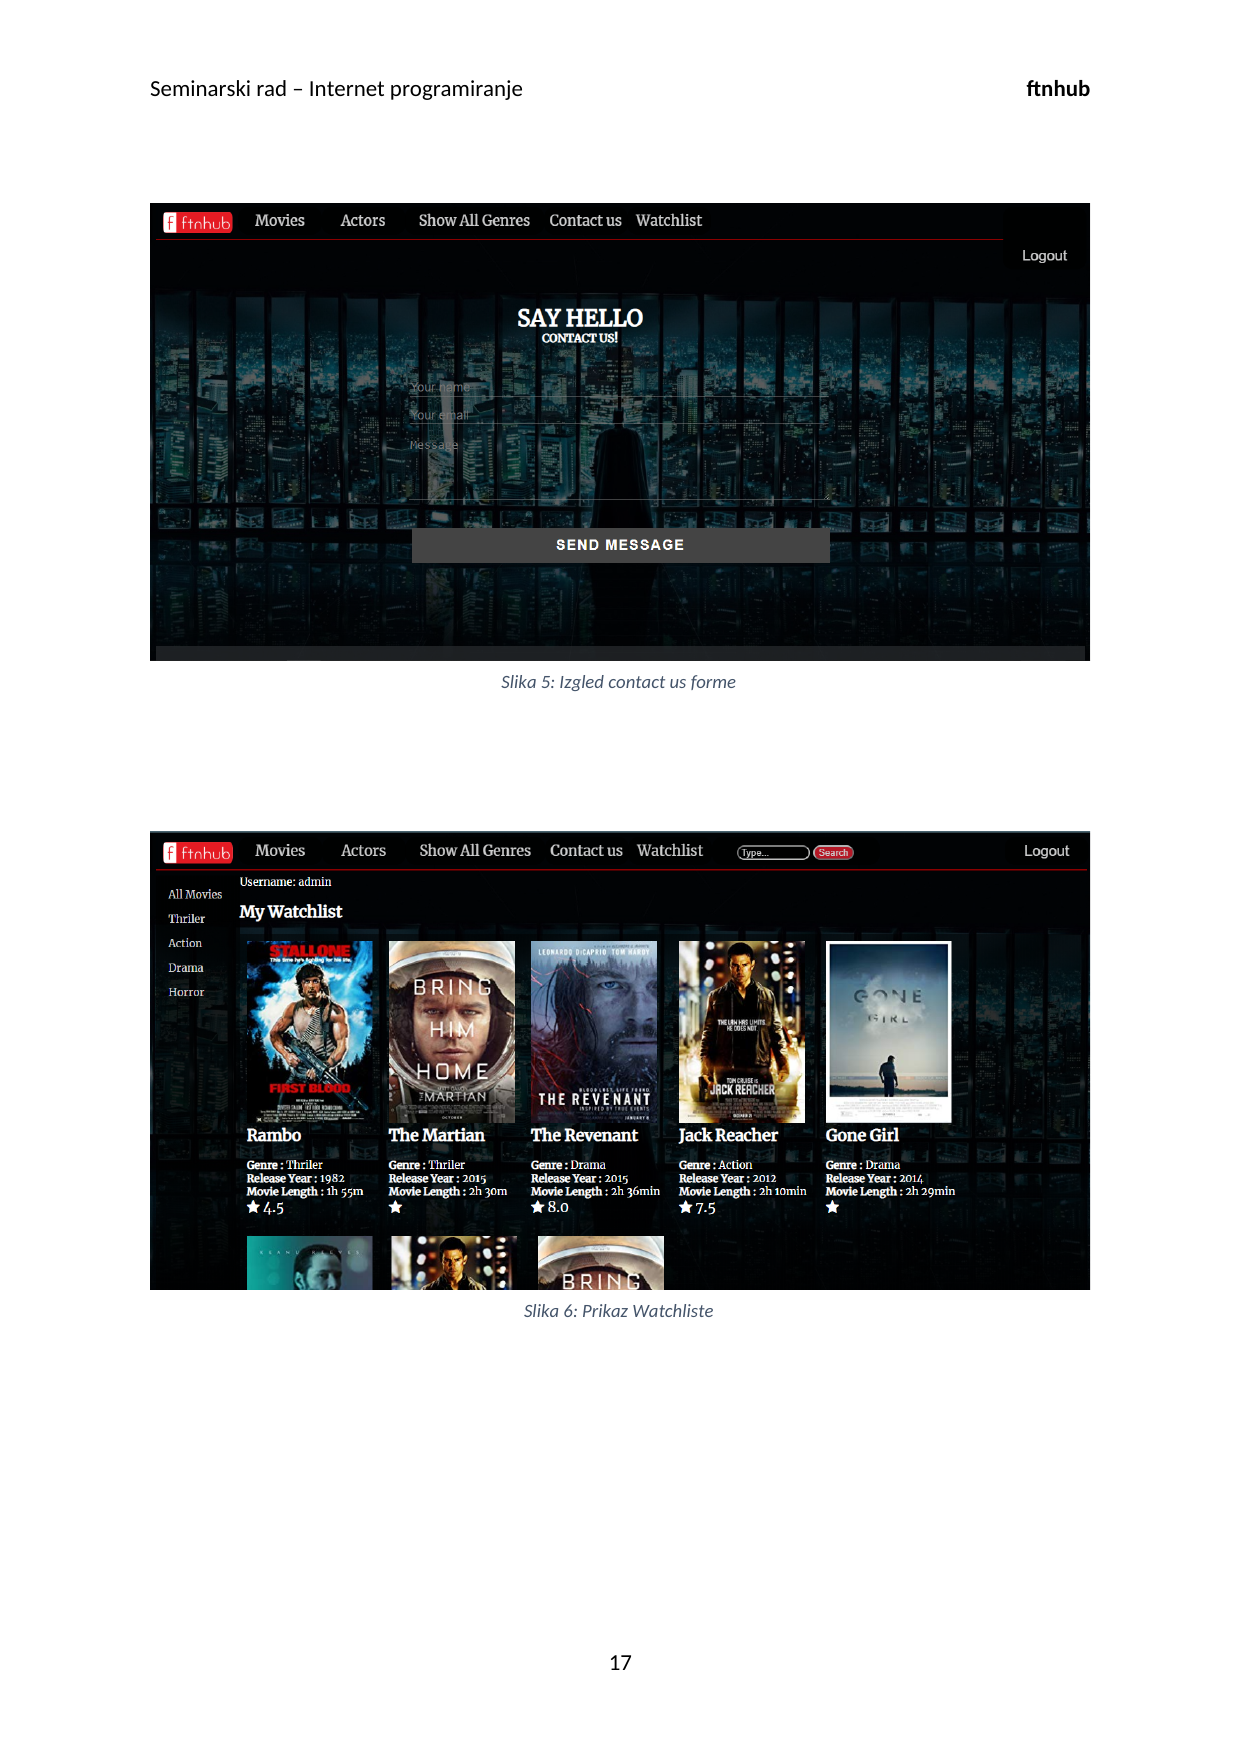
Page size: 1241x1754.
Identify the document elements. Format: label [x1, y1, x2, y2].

picture [150, 831, 1091, 1290]
picture [150, 203, 1091, 661]
